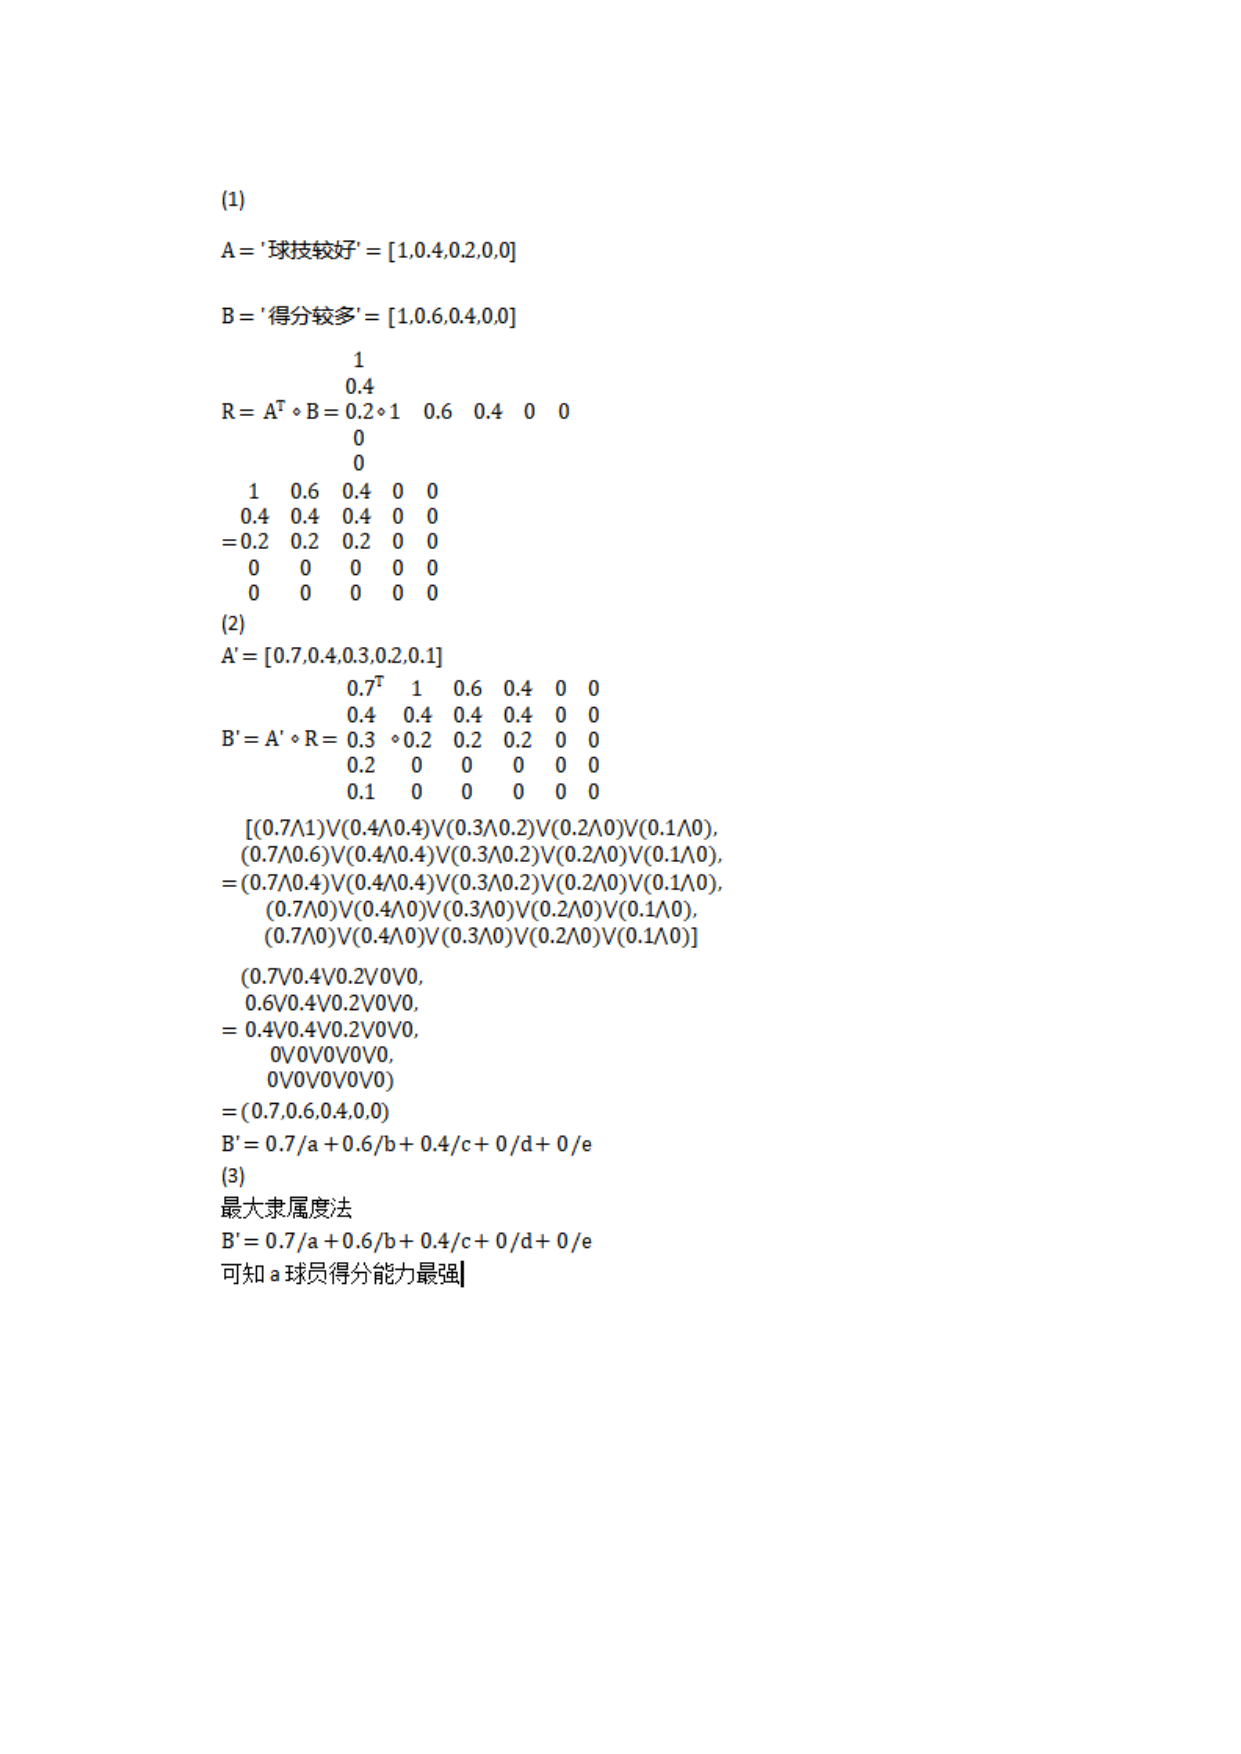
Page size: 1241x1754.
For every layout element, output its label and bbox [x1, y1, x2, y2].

picture [187, 165, 754, 1297]
